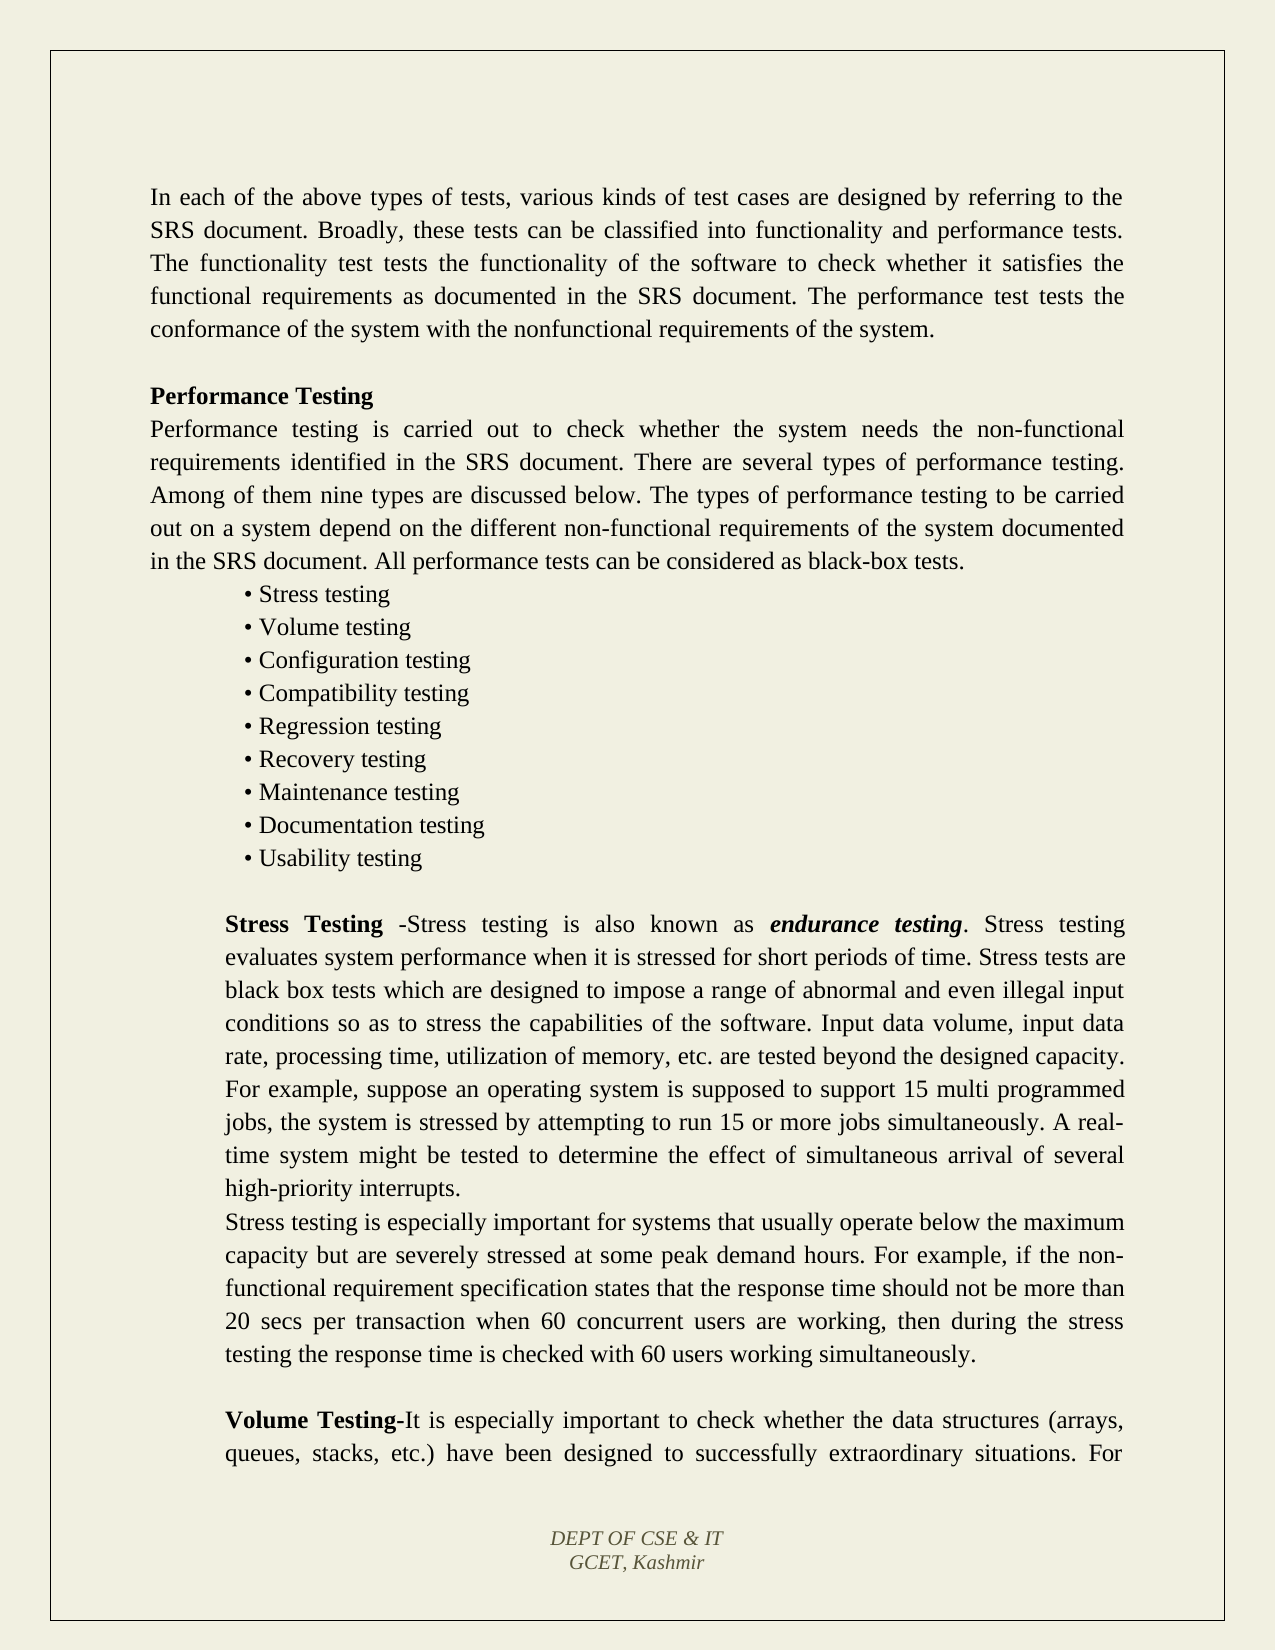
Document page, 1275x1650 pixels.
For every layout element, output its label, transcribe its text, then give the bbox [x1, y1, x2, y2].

list Volume testing [244, 612, 1162, 641]
list Regression testing [244, 711, 1162, 740]
text Stress testing is especially important for systems that usually operate below the maximum capacity but are severely stressed at some peak demand hours. For example, if the non- functional requirement specification states that the response time should not be more than 20 secs per transaction when 60 concurrent users are working, then during the stress testing the response time is checked with 60 users working simultaneously. [225, 1207, 1125, 1368]
list Maintenance testing [244, 777, 1162, 806]
list Usability testing [244, 843, 1162, 872]
text GCET, Kashmir [113, 1550, 1162, 1574]
list Stress testing [244, 579, 1162, 607]
text Stress Testing -Stress testing is also known as endurance testing. Stress testing evaluates system performance when it is stressed for short periods of time. Stress tests are black box tests which are designed to impose a range of abnormal and even illegal input conditions so as to stress the capabilities of the software. Input data volume, input data rate, processing time, utilization of memory, etc. are tested beyond the designed capacity. For example, suppose an operating system is supposed to support 15 multi programmed jobs, the system is stressed by attempting to run 15 or more jobs simultaneously. A real- time system might be tested to determine the effect of simultaneous arrival of several high-priority interrupts. [225, 909, 1126, 1202]
list Configuration testing [244, 645, 1162, 674]
text In each of the above types of tests, various kinds of test cases are designed by referring to the SRS document. Broadly, these tests can be classified into functionality and performance tests. The functionality test tests the functionality of the software to check whether it satisfies the functional requirements as documented in the SRS document. The performance test tests the conformance of the system with the nonfunctional requirements of the system. [150, 182, 1125, 343]
subtitle Performance Testing [150, 381, 1162, 410]
text DEPT OF CSE & IT [112, 1526, 1162, 1550]
text Performance testing is carried out to check whether the system needs the non-functional requirements identified in the SRS document. There are several types of performance testing. Among of them nine types are discussed below. The types of performance testing to be carried out on a system depend on the different non-functional requirements of the system documented in the SRS document. All performance tests can be considered as black-box tests. [150, 414, 1125, 574]
list Recovery testing [244, 744, 1162, 773]
text Volume Testing-It is especially important to check whether the data structures (arrays, queues, stacks, etc.) have been designed to successfully extraordinary situations. For [225, 1405, 1125, 1467]
list Documentation testing [244, 810, 1162, 839]
list Compatibility testing [244, 678, 1162, 707]
